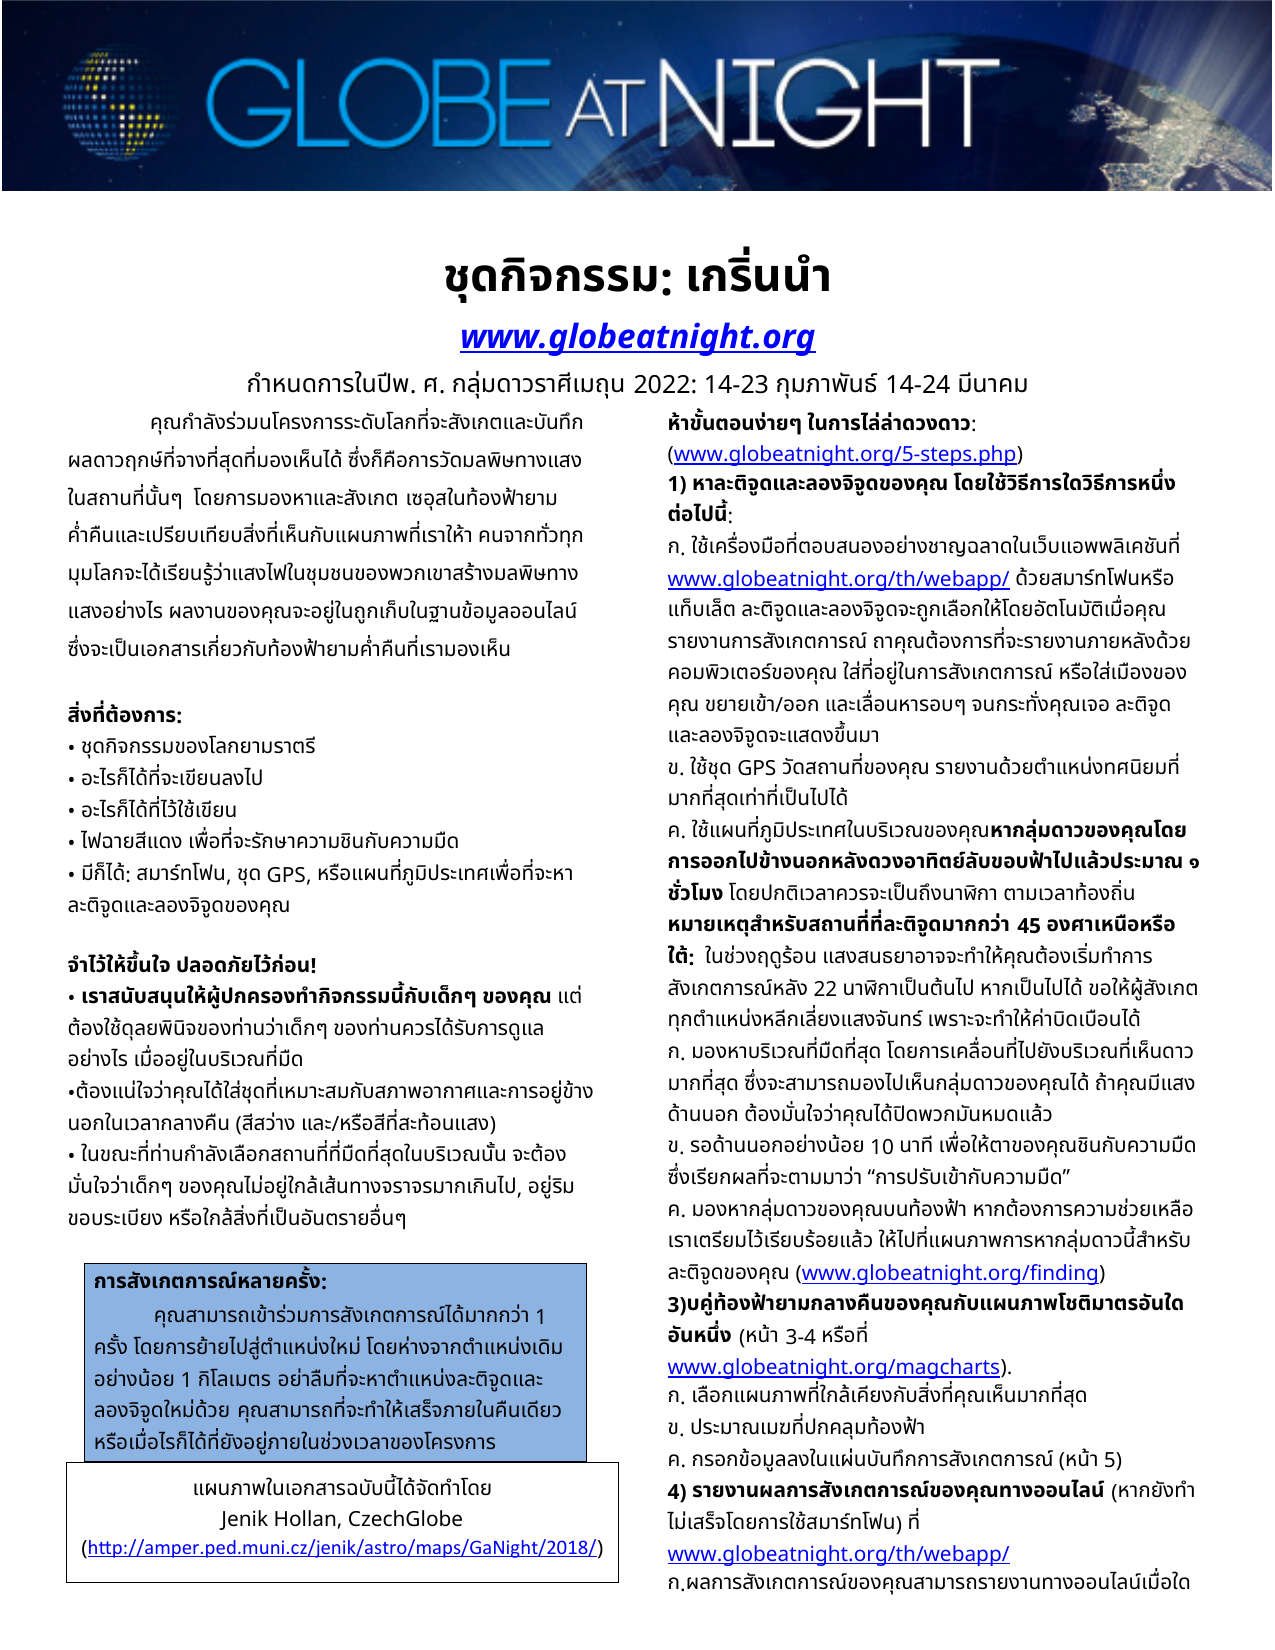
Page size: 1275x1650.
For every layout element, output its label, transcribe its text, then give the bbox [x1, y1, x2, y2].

text คุณกำลังร่วมนโครงการระดับโลกที่จะสังเกตและบันทึกผลดาวฤกษ์ที่จางที่สุดที่มองเห็นได้ ซึ่งก็คือการวัดมลพิษทางแสงในสถานที่นั้นๆ โดยการมองหาและสังเกต เซอุสในท้องฟ้ายามค่ำคืนและเปรียบเทียบสิ่งที่เห็นกับแผนภาพที่เราให้า คนจากทั่วทุกมุมโลกจะได้เรียนรู้ว่าแสงไฟในชุมชนของพวกเขาสร้างมลพิษทางแสงอย่างไร ผลงานของคุณจะอยู่ในถูกเก็บในฐานข้อมูลออนไลน์ ซึ่งจะเป็นเอกสารเกี่ยวกับท้องฟ้ายามค่ำคืนที่เรามองเห็น [67, 408, 600, 665]
text จำไว้ให้ขึ้นใจ ปลอดภัยไว้ก่อน! [67, 950, 600, 982]
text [667, 1475, 1200, 1599]
text การสังเกตการณ์หลายครั้ง: [85, 1264, 586, 1298]
text • ในขณะที่ท่านกำลังเลือกสถานที่ที่มืดที่สุดในบริเวณนั้น จะต้องมั่นใจว่าเด็กๆ ของคุณไม่อยู่ใกล้เส้นทางจราจรมากเกินไป, อยู่ริมขอบระเบียง หรือใกล้สิ่งที่เป็นอันตรายอื่นๆ [67, 1139, 600, 1234]
text ข. ใช้ชุด GPS วัดสถานที่ของคุณ รายงานด้วยตำแหน่งทศนิยมที่มากที่สุดเท่าที่เป็นไปได้ [667, 752, 1200, 815]
text ข. ประมาณเมฆที่ปกคลุมท้องฟ้า [667, 1412, 1200, 1444]
text แผนภาพในเอกสารฉบับนี้ได้จัดทำโดย Jenik Hollan, CzechGlobe (http://amper.ped.muni.cz/jenik/astro/maps/GaNight/2018/) [67, 1463, 618, 1582]
text ก. เลือกแผนภาพที่ใกล้เคียงกับสิ่งที่คุณเห็นมากที่สุด [667, 1380, 1200, 1412]
text • ชุดกิจกรรมของโลกยามราตรี [67, 732, 600, 763]
text คุณสามารถเข้าร่วมการสังเกตการณ์ได้มากกว่า 1 ครั้ง โดยการย้ายไปสู่ตำแหน่งใหม่ โดยห่างจากตำแหน่งเดิมอย่างน้อย 1 กิโลเมตร อย่าลืมที่จะหาตำแหน่งละติจูดและลองจิจูดใหม่ด้วย คุณสามารถที่จะทำให้เสร็จภายในคืนเดียวหรือเมื่อไรก็ได้ที่ยังอยู่ภายในช่วงเวลาของโครงการ [85, 1298, 586, 1461]
text กำหนดการในปีพ. ศ. กลุ่มดาวราศีเมถุน 2022: 14-23 กุมภาพันธ์ 14-24 มีนาคม [75, 367, 1200, 401]
text • เราสนับสนุนให้ผู้ปกครองทำกิจกรรมนี้กับเด็กๆ ของคุณ แต่ต้องใช้ดุลยพินิจของท่านว่าเด็กๆ ของท่านควรได้รับการดูแลอย่างไร เมื่ออยู่ในบริเวณที่มืด [67, 982, 600, 1076]
text ค. ใช้แผนที่ภูมิประเทศในบริเวณของคุณหากลุ่มดาวของคุณโดยการออกไปข้างนอกหลังดวงอาทิตย์ลับขอบฟ้าไปแล้วประมาณ ๑ ชั่วโมง โดยปกติเวลาควรจะเป็นถึงนาฬิกา ตามเวลาท้องถิ่น หมายเหตุสำหรับสถานที่ที่ละติจูดมากกว่า 45 องศาเหนือหรือใต้: ในช่วงฤดูร้อน แสงสนธยาอาจจะทำให้คุณต้องเริ่มทำการสังเกตการณ์หลัง 22 นาฬิกาเป็นต้นไป หากเป็นไปได้ ขอให้ผู้สังเกตทุกตำแหน่งหลีกเลี่ยงแสงจันทร์ เพราะจะทำให้ค่าบิดเบือนได้ ก. มองหาบริเวณที่มืดที่สุด โดยการเคลื่อนที่ไปยังบริเวณที่เห็นดาวมากที่สุด ซึ่งจะสามารถมองไปเห็นกลุ่มดาวของคุณได้ ถ้าคุณมีแสงด้านนอก ต้องมั่นใจว่าคุณได้ปิดพวกมันหมดแล้ว ข. รอด้านนอกอย่างน้อย 10 นาที เพื่อให้ตาของคุณชินกับความมืด ซึ่งเรียกผลที่จะตามมาว่า “การปรับเข้ากับความมืด” [667, 815, 1200, 1194]
text ก. ใช้เครื่องมือที่ตอบสนองอย่างชาญฉลาดในเว็บแอพพลิเคชันที่ www.globeatnight.org/th/webapp/ ด้วยสมาร์ทโฟนหรือแท็บเล็ต ละติจูดและลองจิจูดจะถูกเลือกให้โดยอัตโนมัติเมื่อคุณรายงานการสังเกตการณ์ ถาคุณต้องการที่จะรายงานภายหลังด้วยคอมพิวเตอร์ของคุณ ใส่ที่อยู่ในการสังเกตการณ์ หรือใส่เมืองของคุณ ขยายเข้า/ออก และเลื่อนหารอบๆ จนกระทั่งคุณเจอ ละติจูดและลองจิจูดจะแสดงขึ้นมา [667, 531, 1200, 752]
text • มีก็ได้: สมาร์ทโฟน, ชุด GPS, หรือแผนที่ภูมิประเทศเพื่อที่จะหาละติจูดและลองจิจูดของคุณ [67, 858, 600, 922]
text ห้าขั้นตอนง่ายๆ ในการไล่ล่าดวงดาว: (www.globeatnight.org/5-steps.php) [667, 408, 1200, 468]
text 1) หาละติจูดและลองจิจูดของคุณ โดยใช้วิธีการใดวิธีการหนึ่งต่อไปนี้: [667, 468, 1200, 531]
text ชุดกิจกรรม: เกริ่นนำ [75, 191, 1200, 312]
text • อะไรก็ได้ที่จะเขียนลงไป [67, 763, 600, 795]
text ค. มองหากลุ่มดาวของคุณบนท้องฟ้า หากต้องการความช่วยเหลือ เราเตรียมไว้เรียบร้อยแล้ว ให้ไปที่แผนภาพการหากลุ่มดาวนี้สำหรับละติจูดของคุณ (www.globeatnight.org/finding) 3)บคู่ท้องฟ้ายามกลางคืนของคุณกับแผนภาพโชติมาตรอันใดอันหนึ่ง (หน้า 3-4 หรือที่ www.globeatnight.org/magcharts). [667, 1194, 1200, 1380]
text • ไฟฉายสีแดง เพื่อที่จะรักษาความชินกับความมืด [67, 827, 600, 858]
text ค. กรอกข้อมูลลงในแผ่นบันทึกการสังเกตการณ์ (หน้า 5) [667, 1444, 1200, 1475]
text • อะไรก็ได้ที่ไว้ใช้เขียน [67, 795, 600, 827]
text สิ่งที่ต้องการ: [67, 700, 600, 732]
text www.globeatnight.org [75, 312, 1200, 358]
text •ต้องแน่ใจว่าคุณได้ใส่ชุดที่เหมาะสมกับสภาพอากาศและการอยู่ข้างนอกในเวลากลางคืน (สีสว่าง และ/หรือสีที่สะท้อนแสง) [67, 1076, 600, 1139]
